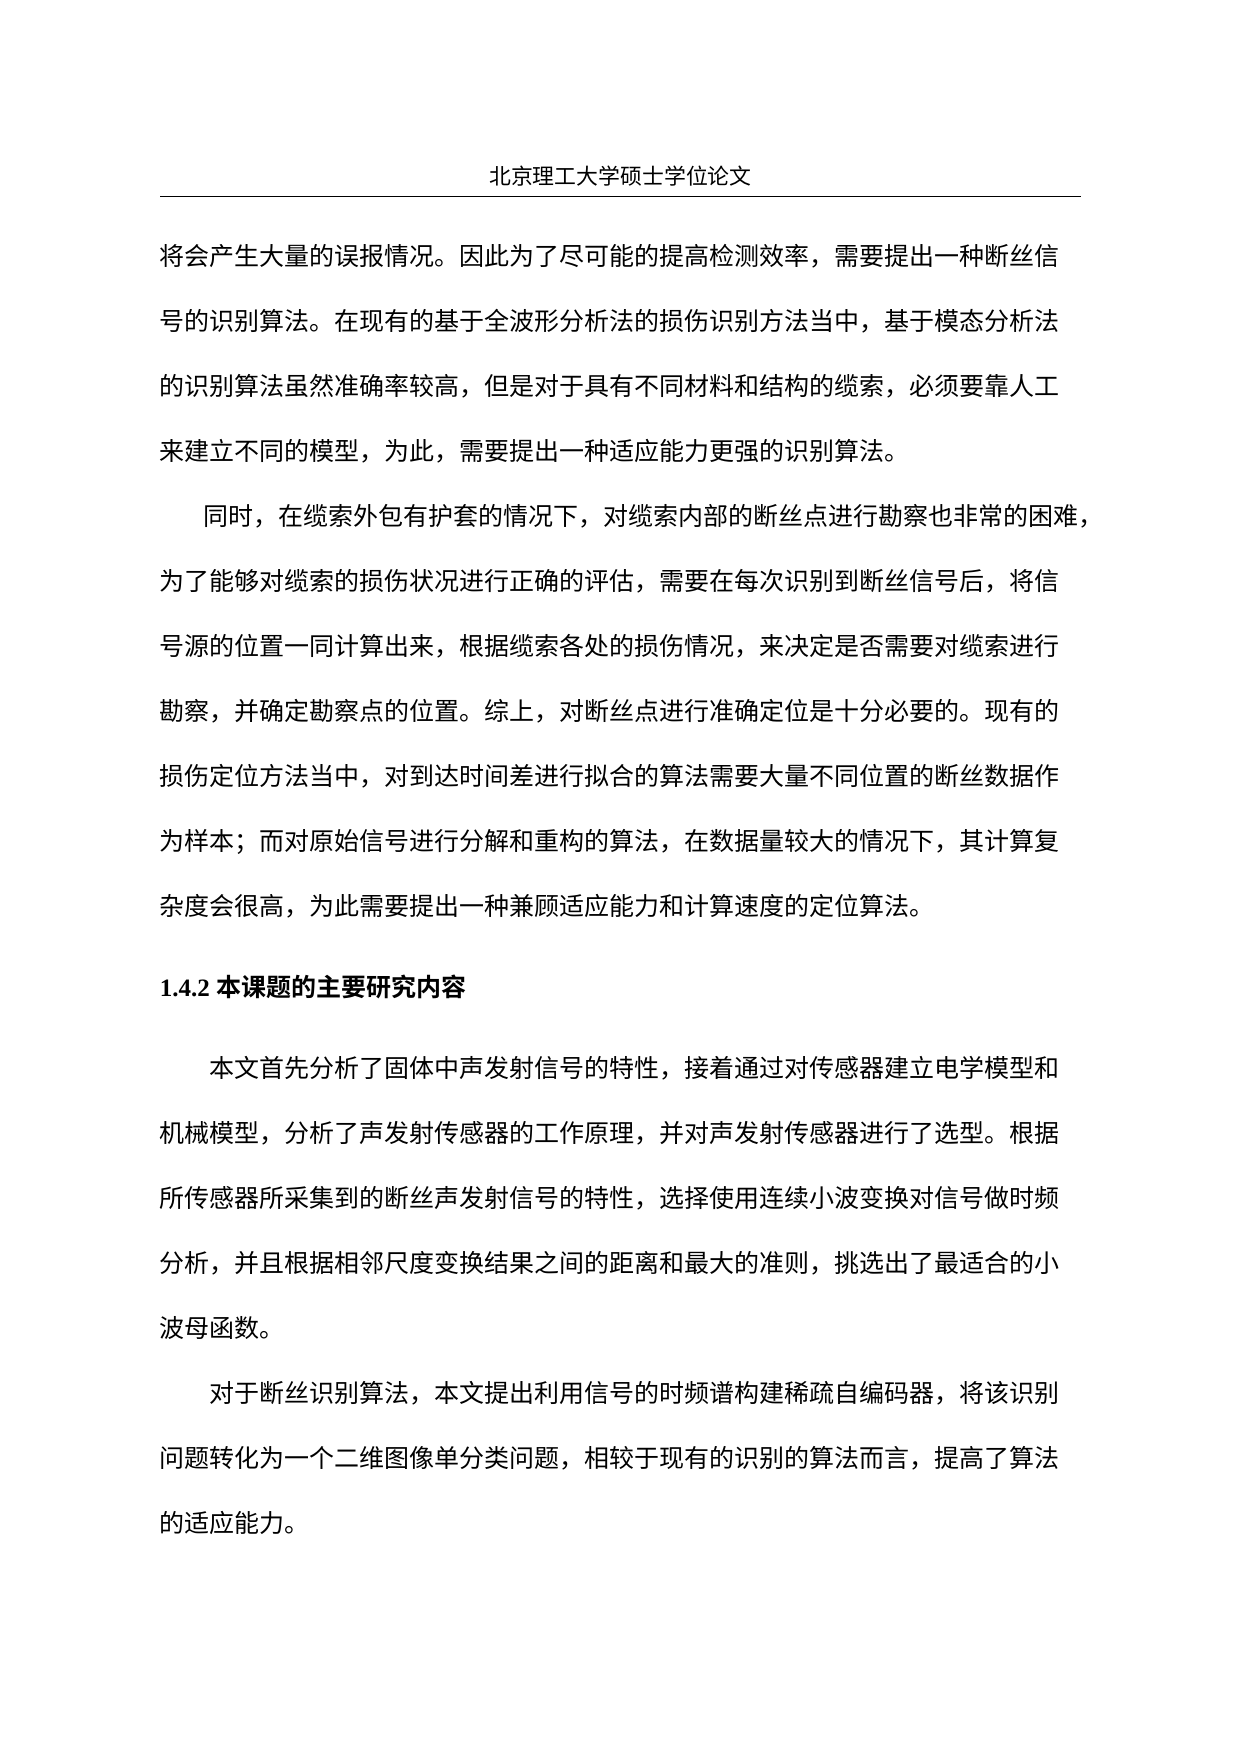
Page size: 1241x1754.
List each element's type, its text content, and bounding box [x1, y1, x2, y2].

text 1.4.2 本课题的主要研究内容 [159, 953, 1081, 1018]
text 同时，在缆索外包有护套的情况下，对缆索内部的断丝点进行勘察也非常的困难，为了能够对缆索的损伤状况进行正确的评估，需要在每次识别到断丝信号后，将信号源的位置一同计算出来，根据缆索各处的损伤情况，来决定是否需要对缆索进行勘察，并确定勘察点的位置。综上，对断丝点进行准确定位是十分必要的。现有的损伤定位方法当中，对到达时间差进行拟合的算法需要大量不同位置的断丝数据作为样本；而对原始信号进行分解和重构的算法，在数据量较大的情况下，其计算复杂度会很高，为此需要提出一种兼顾适应能力和计算速度的定位算法。 [159, 482, 1081, 937]
text 本文首先分析了固体中声发射信号的特性，接着通过对传感器建立电学模型和机械模型，分析了声发射传感器的工作原理，并对声发射传感器进行了选型。根据所传感器所采集到的断丝声发射信号的特性，选择使用连续小波变换对信号做时频分析，并且根据相邻尺度变换结果之间的距离和最大的准则，挑选出了最适合的小波母函数。 [159, 1034, 1081, 1359]
text 对于断丝识别算法，本文提出利用信号的时频谱构建稀疏自编码器，将该识别问题转化为一个二维图像单分类问题，相较于现有的识别的算法而言，提高了算法的适应能力。 [159, 1359, 1081, 1554]
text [159, 222, 1081, 482]
